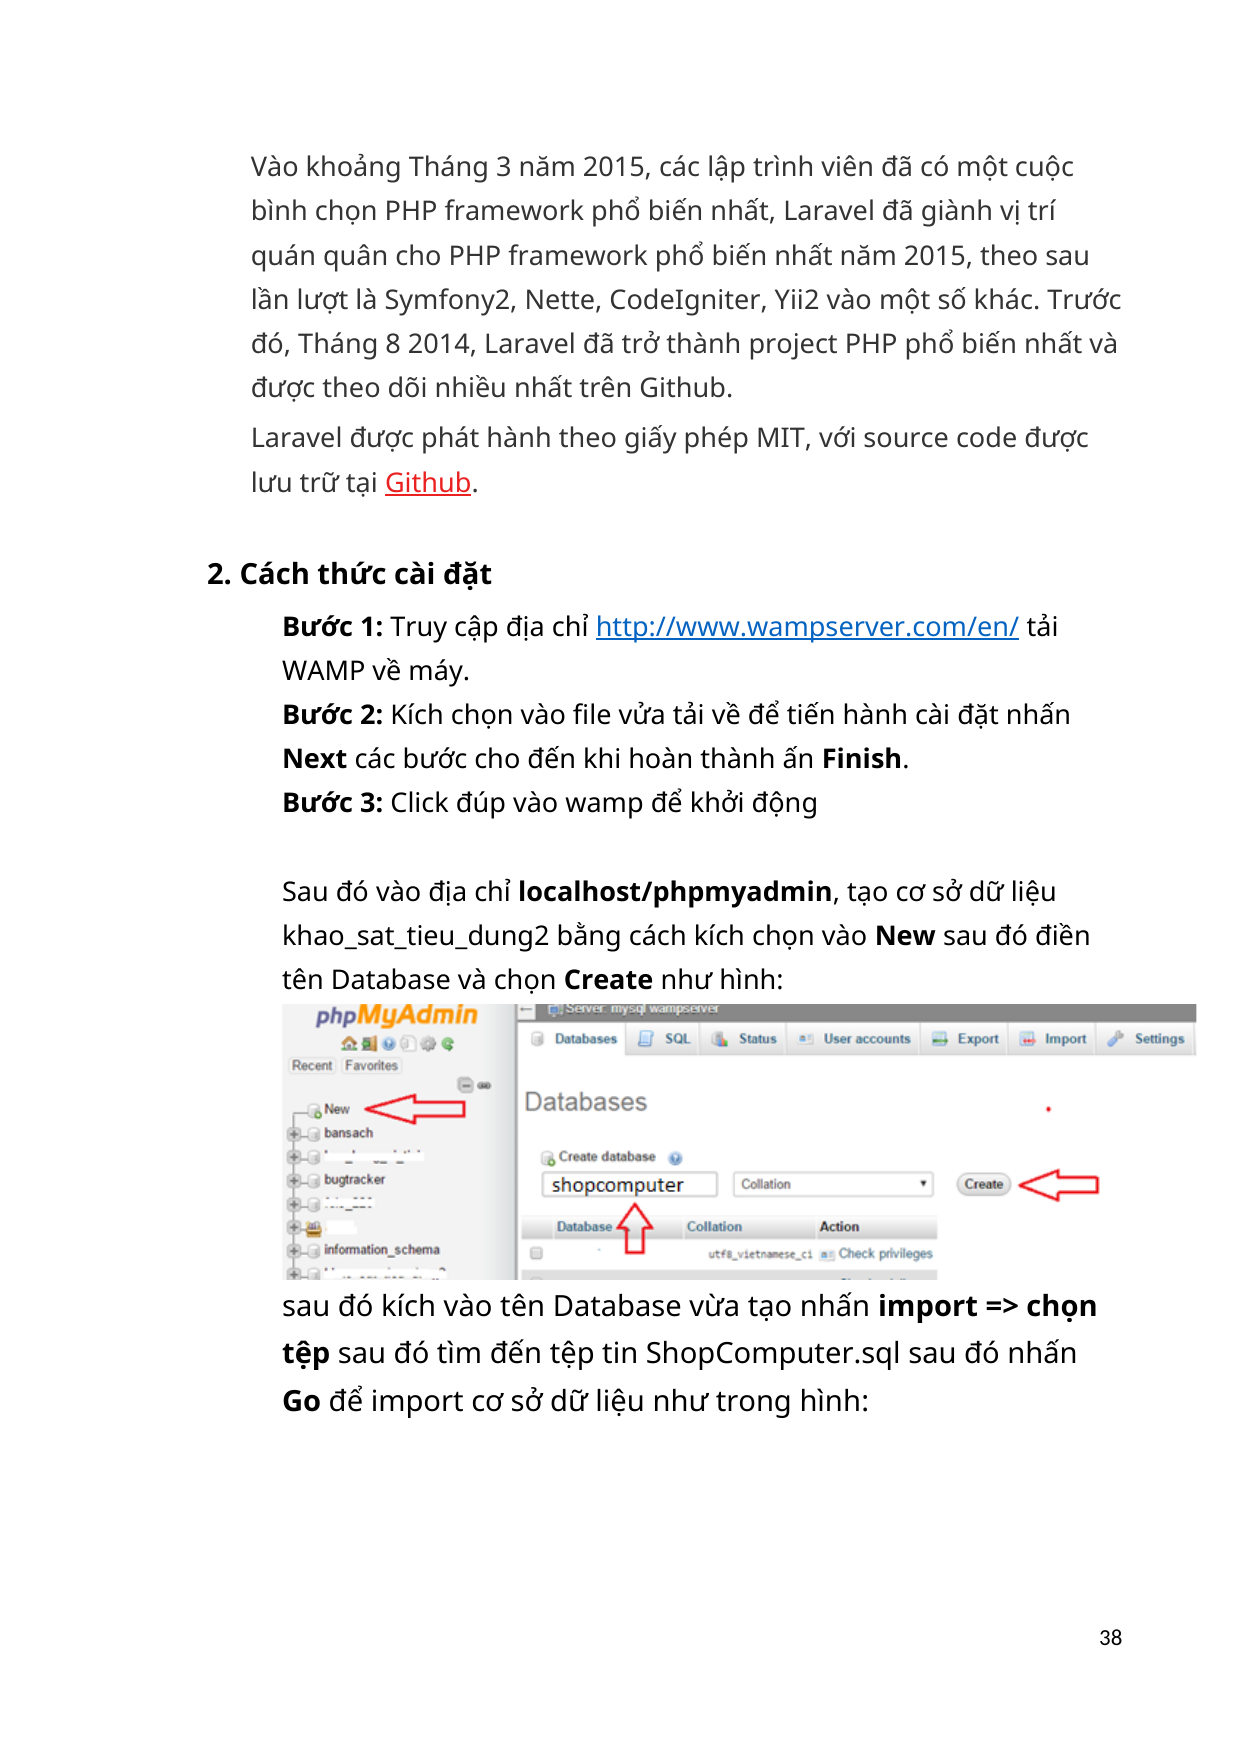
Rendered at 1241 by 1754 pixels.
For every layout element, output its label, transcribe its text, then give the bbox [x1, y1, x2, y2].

list Sau đó vào địa chỉ localhost/phpmyadmin, tạo cơ sở dữ liệu khao_sat_tieu_dung2 bằng cách kích chọn vào New sau đó điền tên Database và chọn Create như hình: [282, 872, 1122, 997]
text Laravel được phát hành theo giấy phép MIT, với source code được lưu trữ tại Github. [251, 419, 1122, 500]
list Bước 3: Click đúp vào wamp để khởi động [282, 784, 1122, 821]
list Bước 1: Truy cập địa chỉ http://www.wampserver.com/en/ tải WAMP về máy. [282, 607, 1122, 688]
text Vào khoảng Tháng 3 năm 2015, các lập trình viên đã có một cuộc bình chọn PHP framework phổ biến nhất, Laravel đã giành vị trí quán quân cho PHP framework phổ biến nhất năm 2015, theo sau lần lượt là Symfony2, Nette, CodeIgniter, Yii2 vào một số khác. Trước đó, Tháng 8 2014, Laravel đã trở thành project PHP phổ biến nhất và được theo dõi nhiều nhất trên Github. [251, 148, 1122, 405]
list Bước 2: Kích chọn vào file vửa tải về để tiến hành cài đặt nhấn Next các bước cho đến khi hoàn thành ấn Finish. [282, 696, 1122, 777]
subtitle 2. Cách thức cài đặt [207, 553, 1122, 593]
list sau đó kích vào tên Database vừa tạo nhấn import => chọn tệp sau đó tìm đến tệp tin ShopComputer.sql sau đó nhấn Go để import cơ sở dữ liệu như trong hình: [282, 1285, 1122, 1420]
